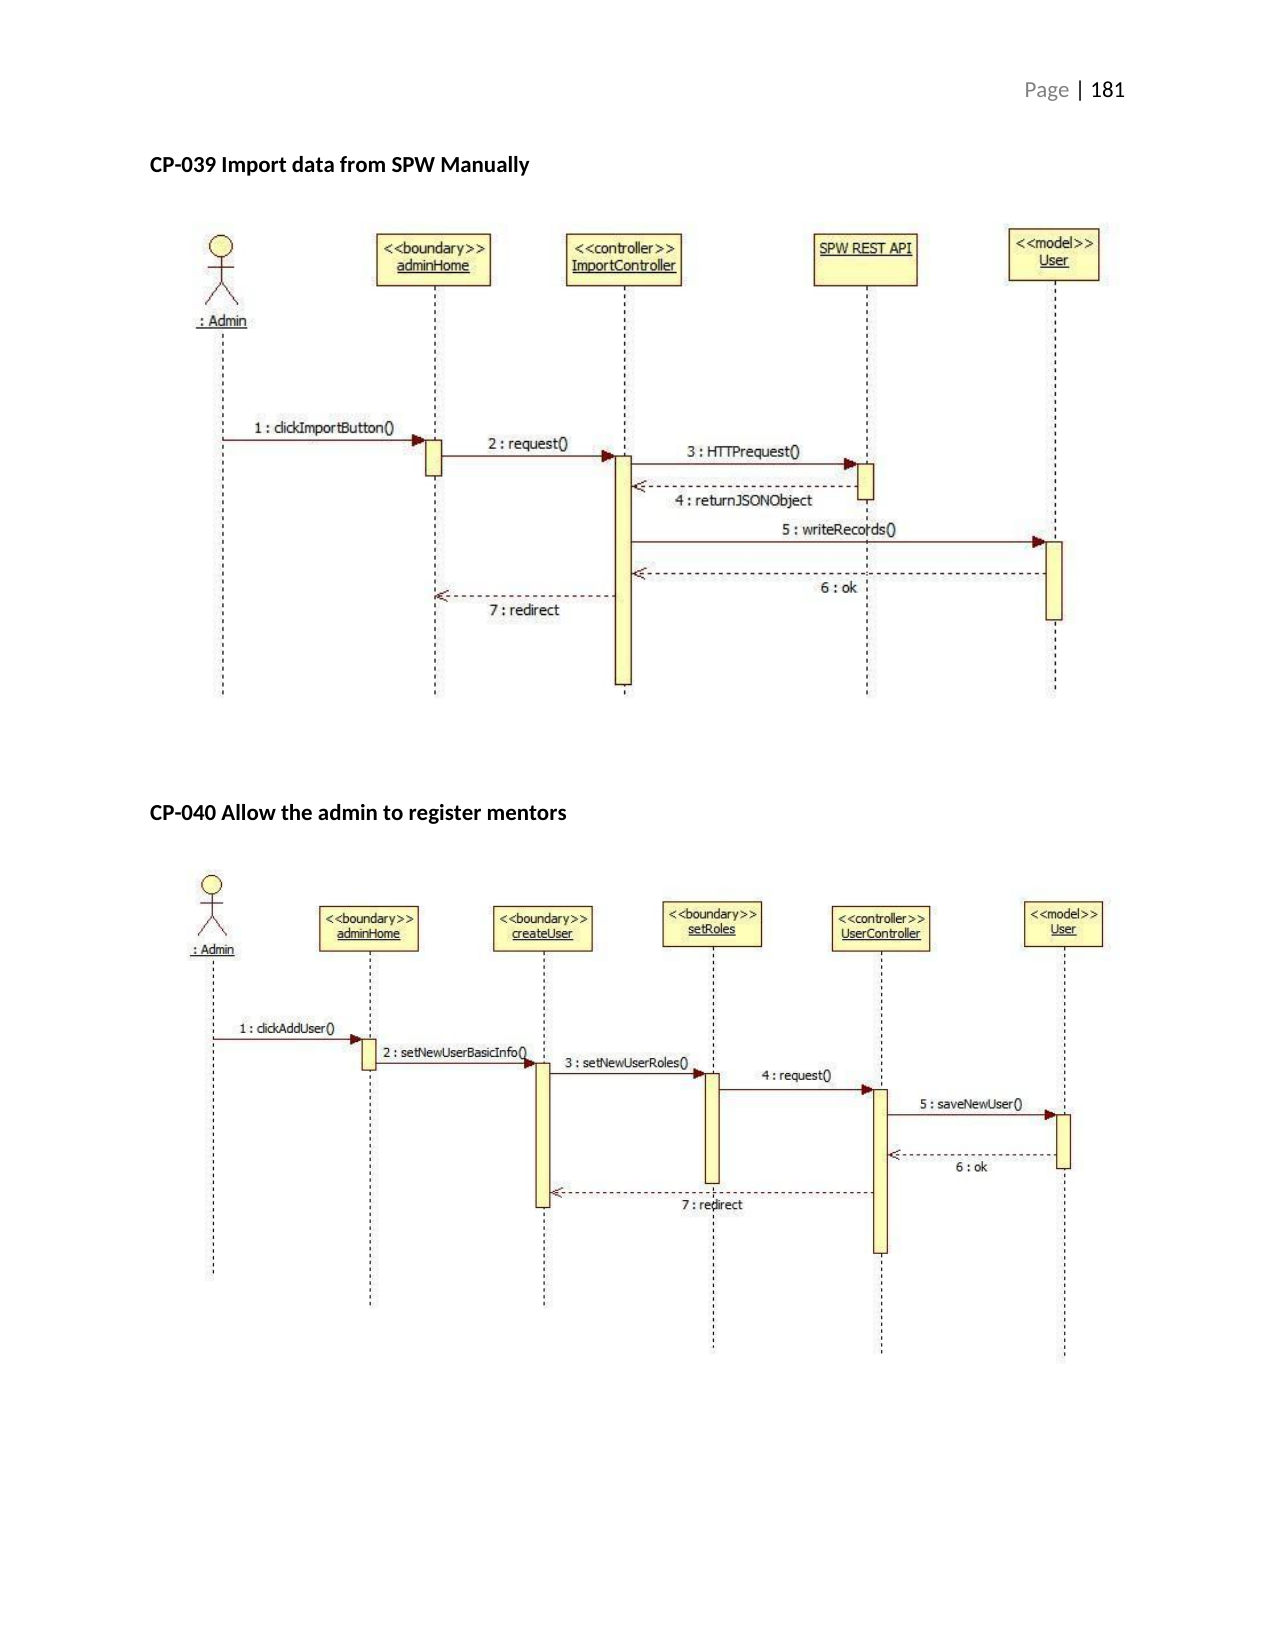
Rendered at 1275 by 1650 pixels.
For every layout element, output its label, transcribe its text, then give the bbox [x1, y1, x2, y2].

picture [150, 851, 1125, 1381]
text CP-040 Allow the admin to register mentors [150, 798, 1125, 826]
picture [150, 203, 1125, 721]
text CP-039 Import data from SPW Manually [150, 150, 1125, 178]
